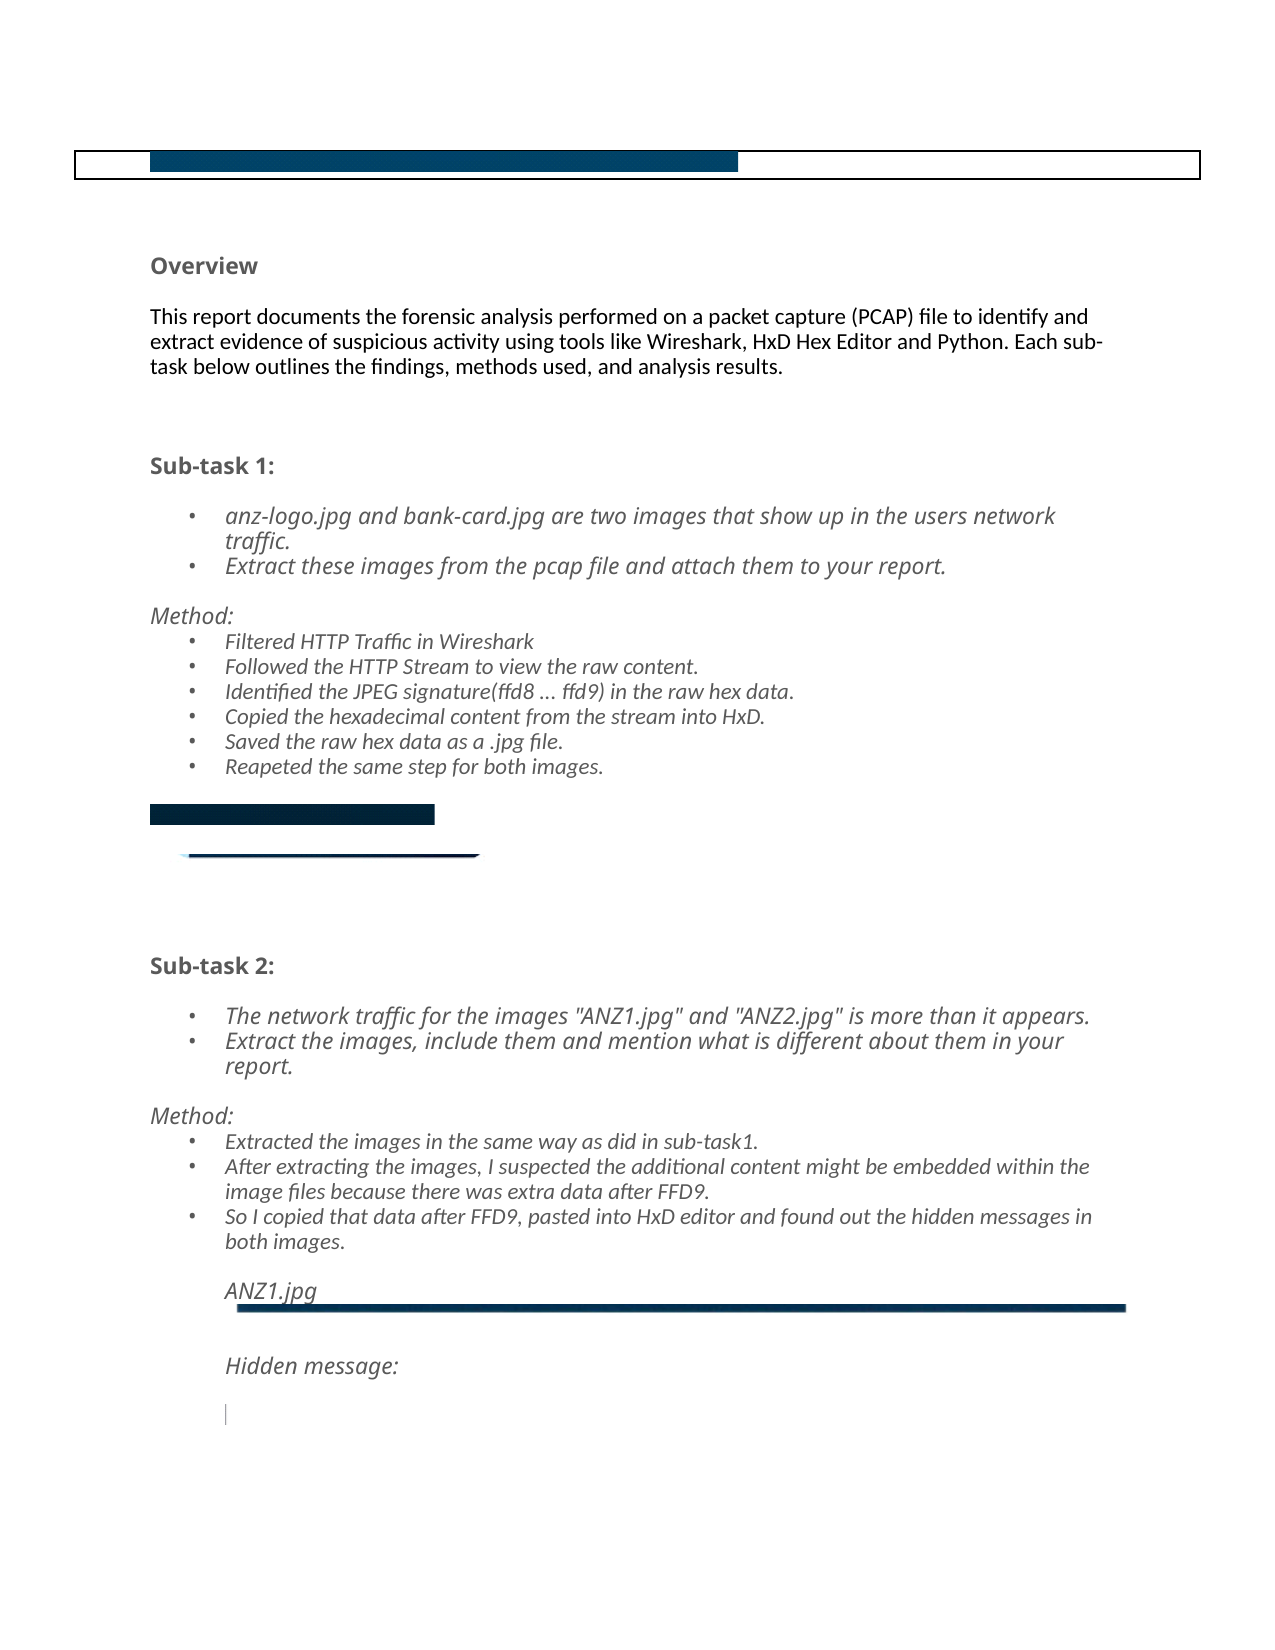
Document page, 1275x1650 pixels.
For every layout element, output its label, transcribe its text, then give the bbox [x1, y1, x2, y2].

list Extracted the images in the same way as did in sub-task1. [187, 1130, 1125, 1155]
text Overview [150, 230, 1125, 305]
list Extract these images from the pcap file and attach them to your report. [187, 555, 1125, 580]
list Filtered HTTP Traffic in Wireshark [187, 630, 1125, 655]
text Method: [150, 605, 1125, 630]
list After extracting the images, I suspected the additional content might be embedded within the image files because there was extra data after FFD9. [187, 1155, 1125, 1205]
table_header [76, 152, 1199, 178]
list The network traffic for the images "ANZ1.jpg" and "ANZ2.jpg" is more than it appears. [187, 1005, 1125, 1030]
text Sub-task 1: [150, 455, 1125, 480]
list Extract the images, include them and mention what is different about them in your report. [187, 1030, 1125, 1080]
text Hidden message: [225, 1355, 1125, 1380]
list Identified the JPEG signature(ffd8 ... ffd9) in the raw hex data. [187, 680, 1125, 705]
text Method: [150, 1105, 1125, 1130]
text This report documents the forensic analysis performed on a packet capture (PCAP) file to identify and extract evidence of suspicious activity using tools like Wireshark, HxD Hex Editor and Python. Each sub-task below outlines the findings, methods used, and analysis results. [150, 305, 1125, 380]
list Copied the hexadecimal content from the stream into HxD. [187, 705, 1125, 730]
list So I copied that data after FFD9, pasted into HxD editor and found out the hidden messages in both images. [187, 1205, 1125, 1255]
list Followed the HTTP Stream to view the raw content. [187, 655, 1125, 680]
list anz-logo.jpg and bank-card.jpg are two images that show up in the users network traffic. [187, 505, 1125, 555]
text Sub-task 2: [150, 955, 1125, 980]
text ANZ1.jpg [225, 1280, 1125, 1304]
list Reapeted the same step for both images. [187, 755, 1125, 780]
list Saved the raw hex data as a .jpg file. [187, 730, 1125, 755]
